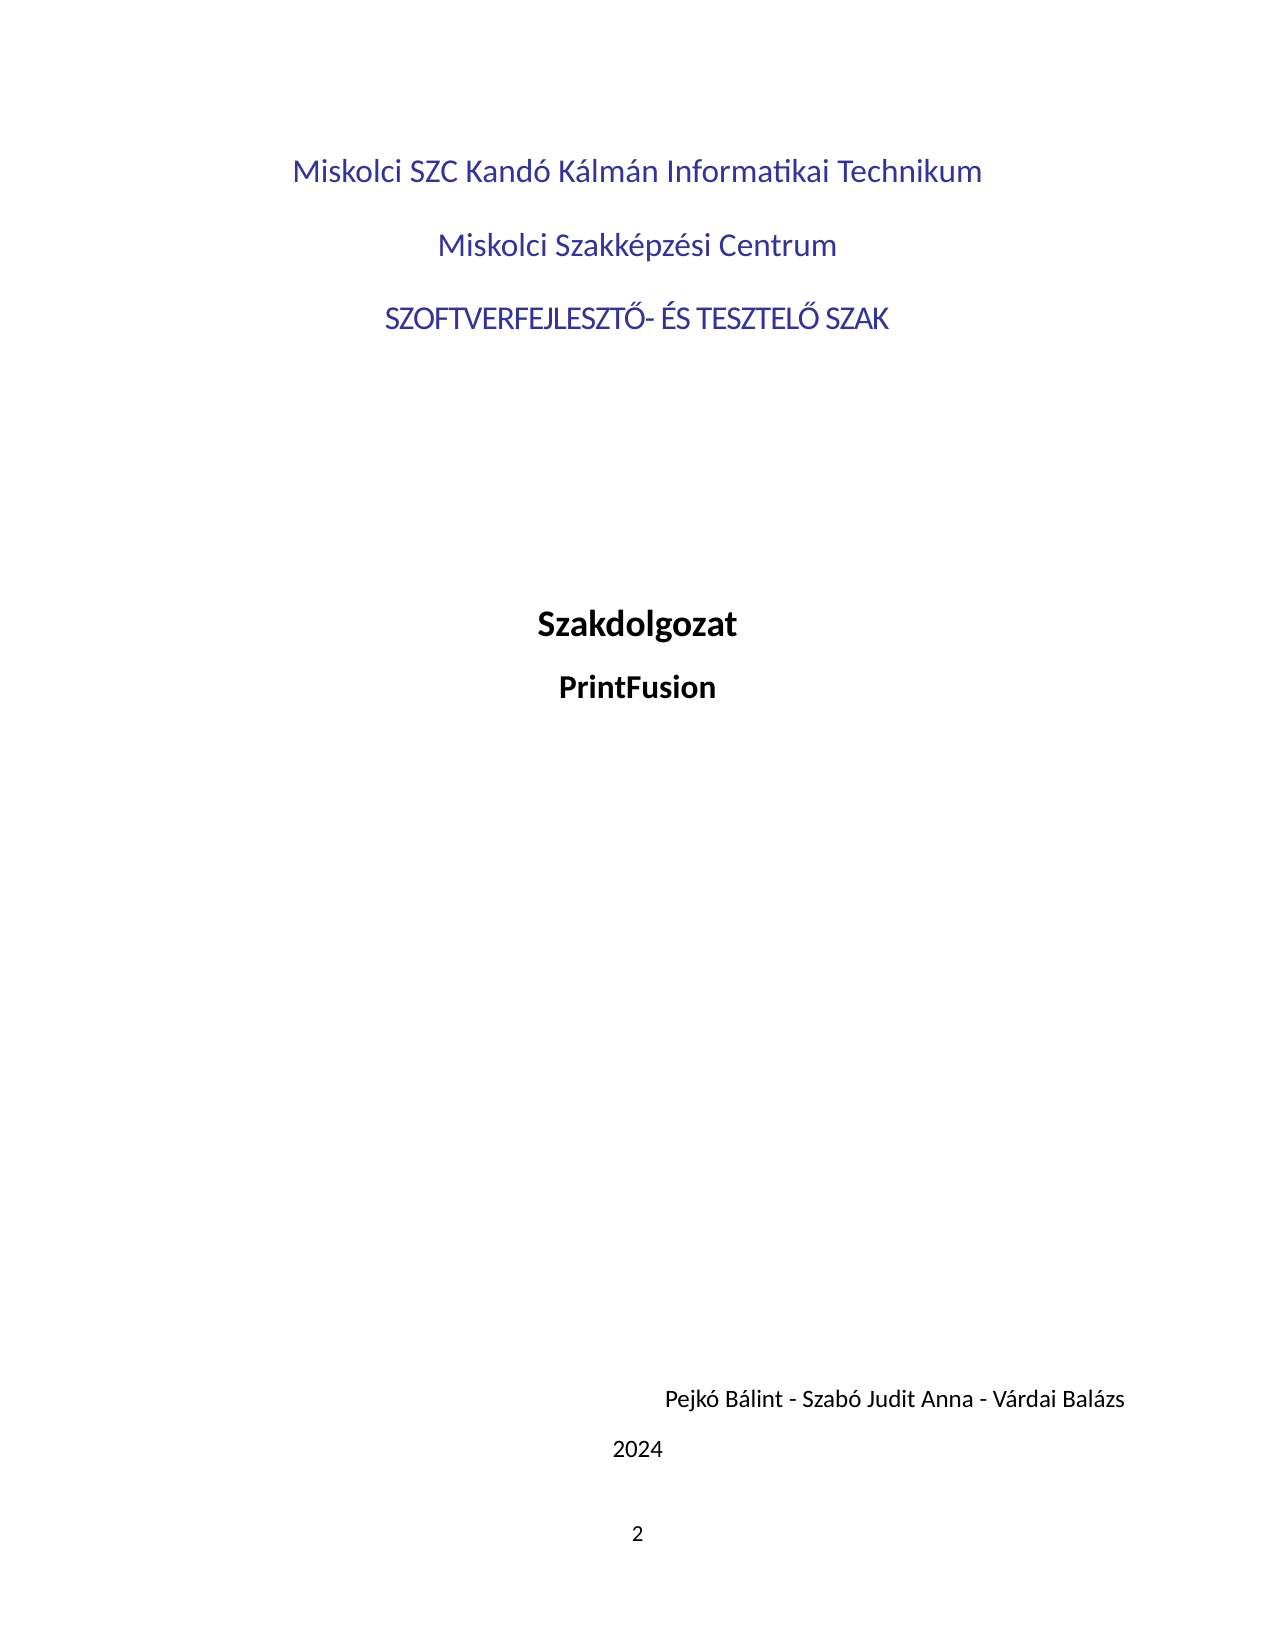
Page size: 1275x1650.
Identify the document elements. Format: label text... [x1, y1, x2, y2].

text PrintFusion [150, 666, 1125, 707]
text Pejkó Bálint - Szabó Judit Anna - Várdai Balázs [150, 1383, 1125, 1414]
text Miskolci SZC Kandó Kálmán Informatikai Technikum [150, 150, 1125, 191]
title SZOFTVERFEJLESZTŐ- ÉS TESZTELŐ SZAK [150, 297, 1125, 338]
text Szakdolgozat [150, 600, 1125, 646]
text 2024 [150, 1433, 1125, 1463]
text Miskolci Szakképzési Centrum [150, 223, 1125, 264]
